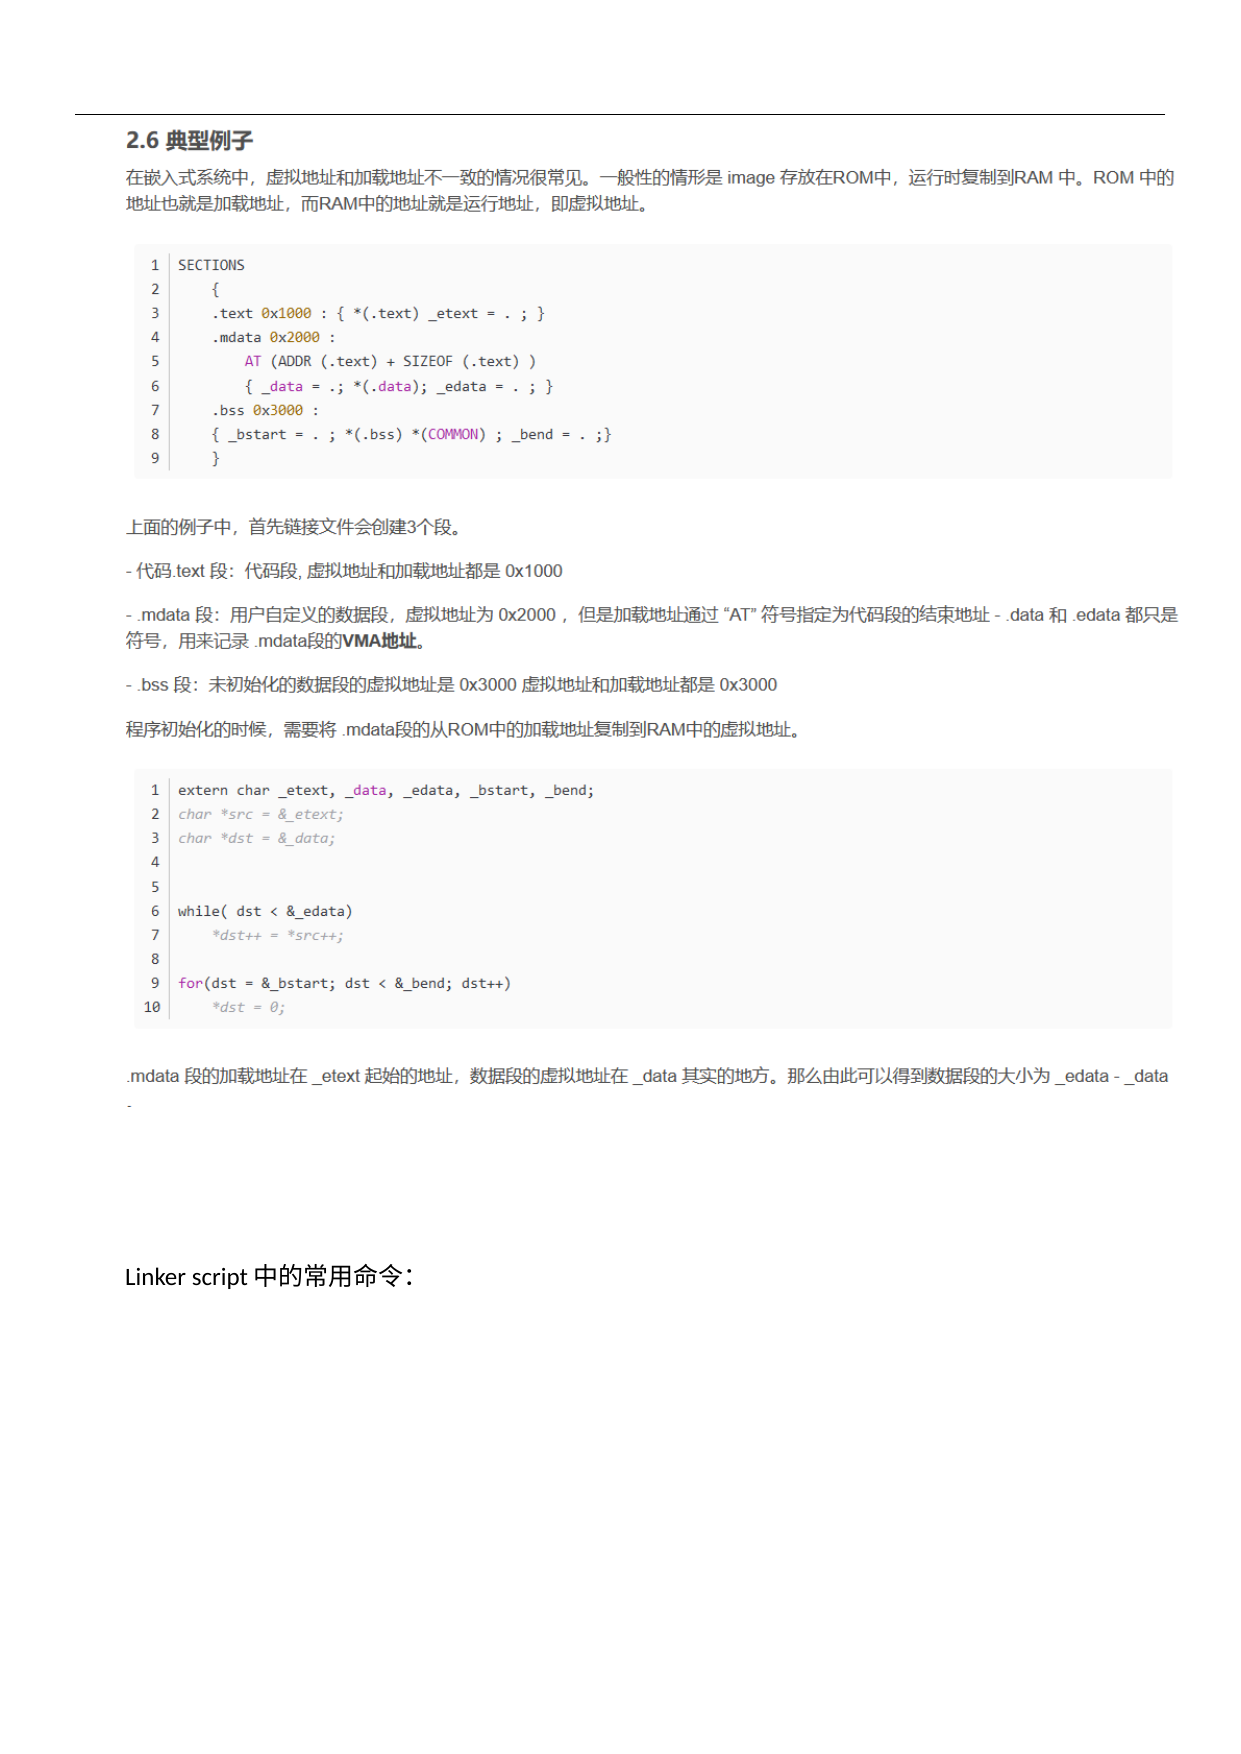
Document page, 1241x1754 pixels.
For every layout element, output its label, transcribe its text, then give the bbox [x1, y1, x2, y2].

text Linker script中的常用命令： [75, 1242, 1165, 1307]
